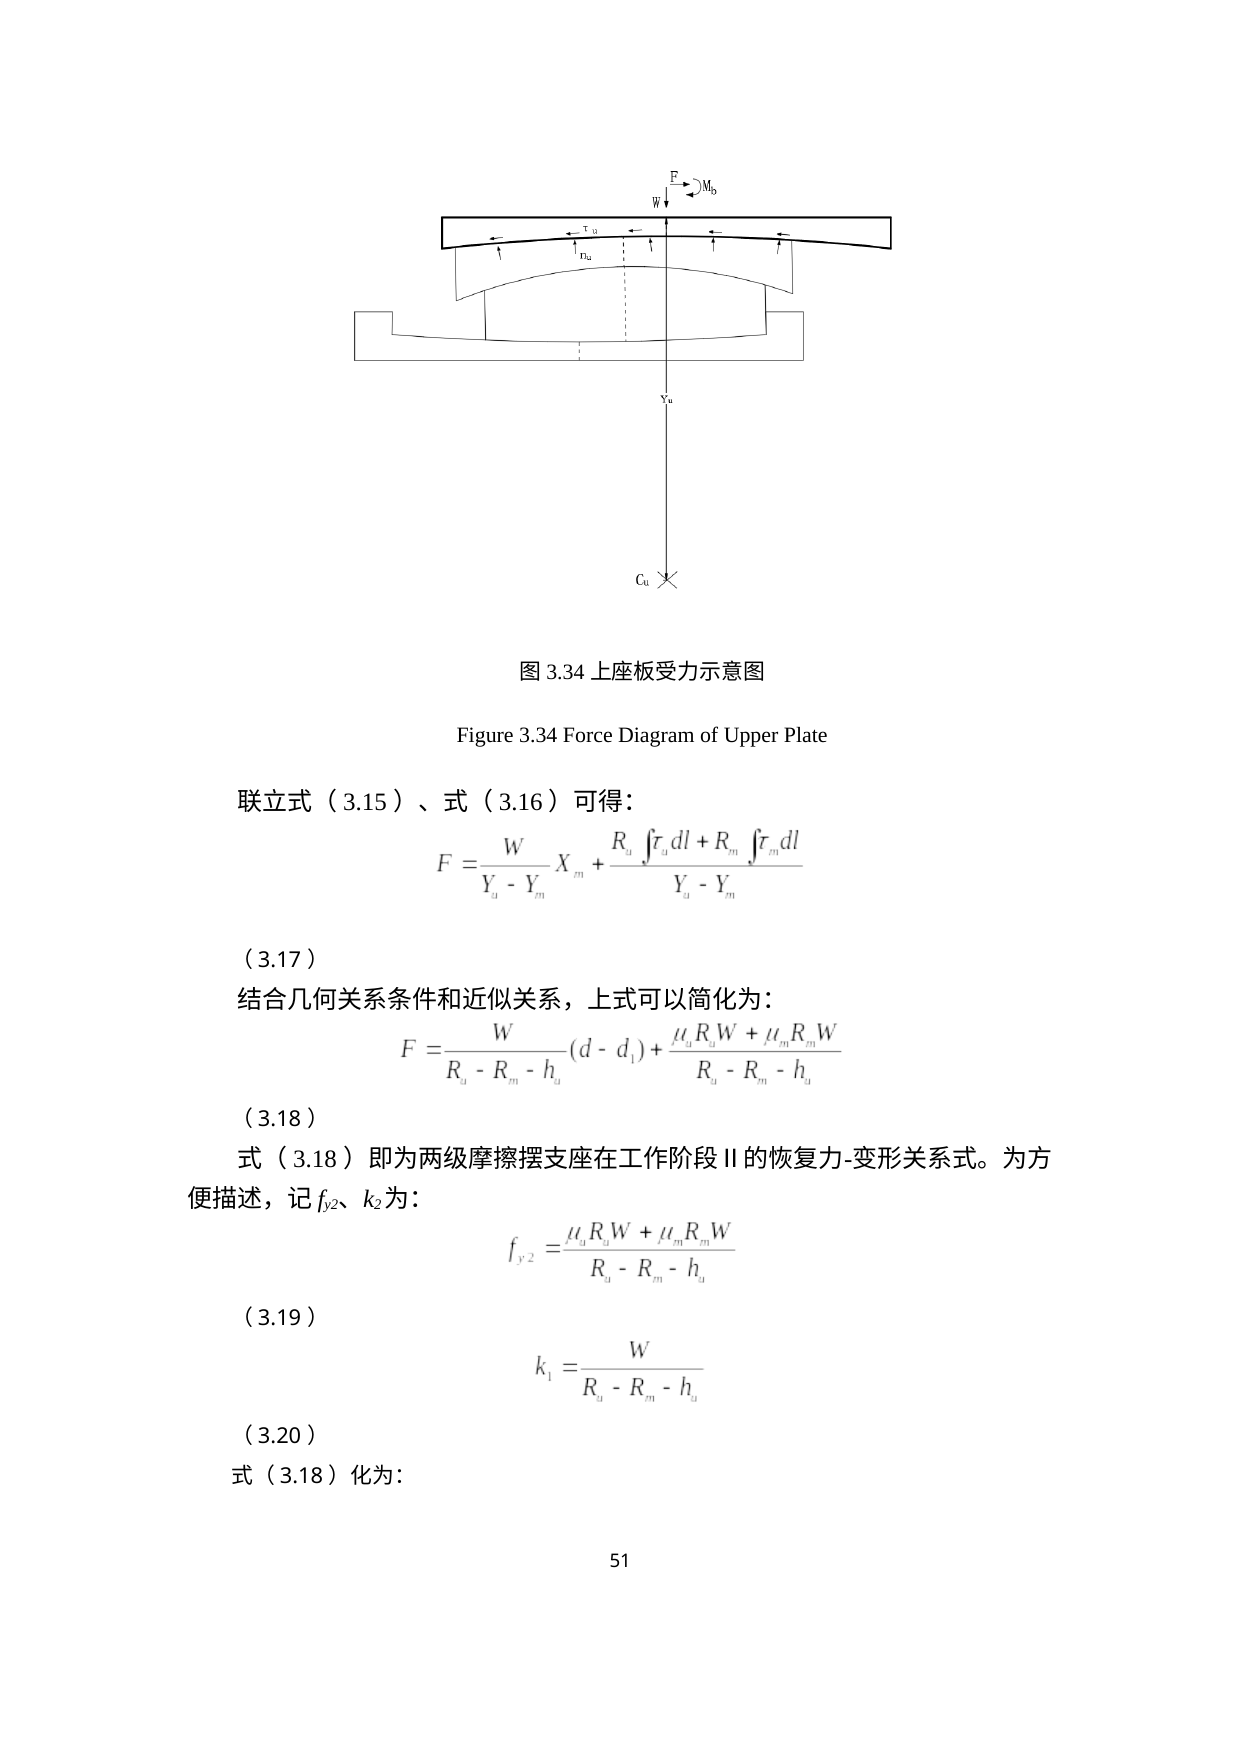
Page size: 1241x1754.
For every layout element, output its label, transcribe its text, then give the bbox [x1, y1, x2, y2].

picture [333, 161, 907, 604]
text 结合几何关系条件和近似关系，上式可以简化为： [187, 978, 1053, 1018]
